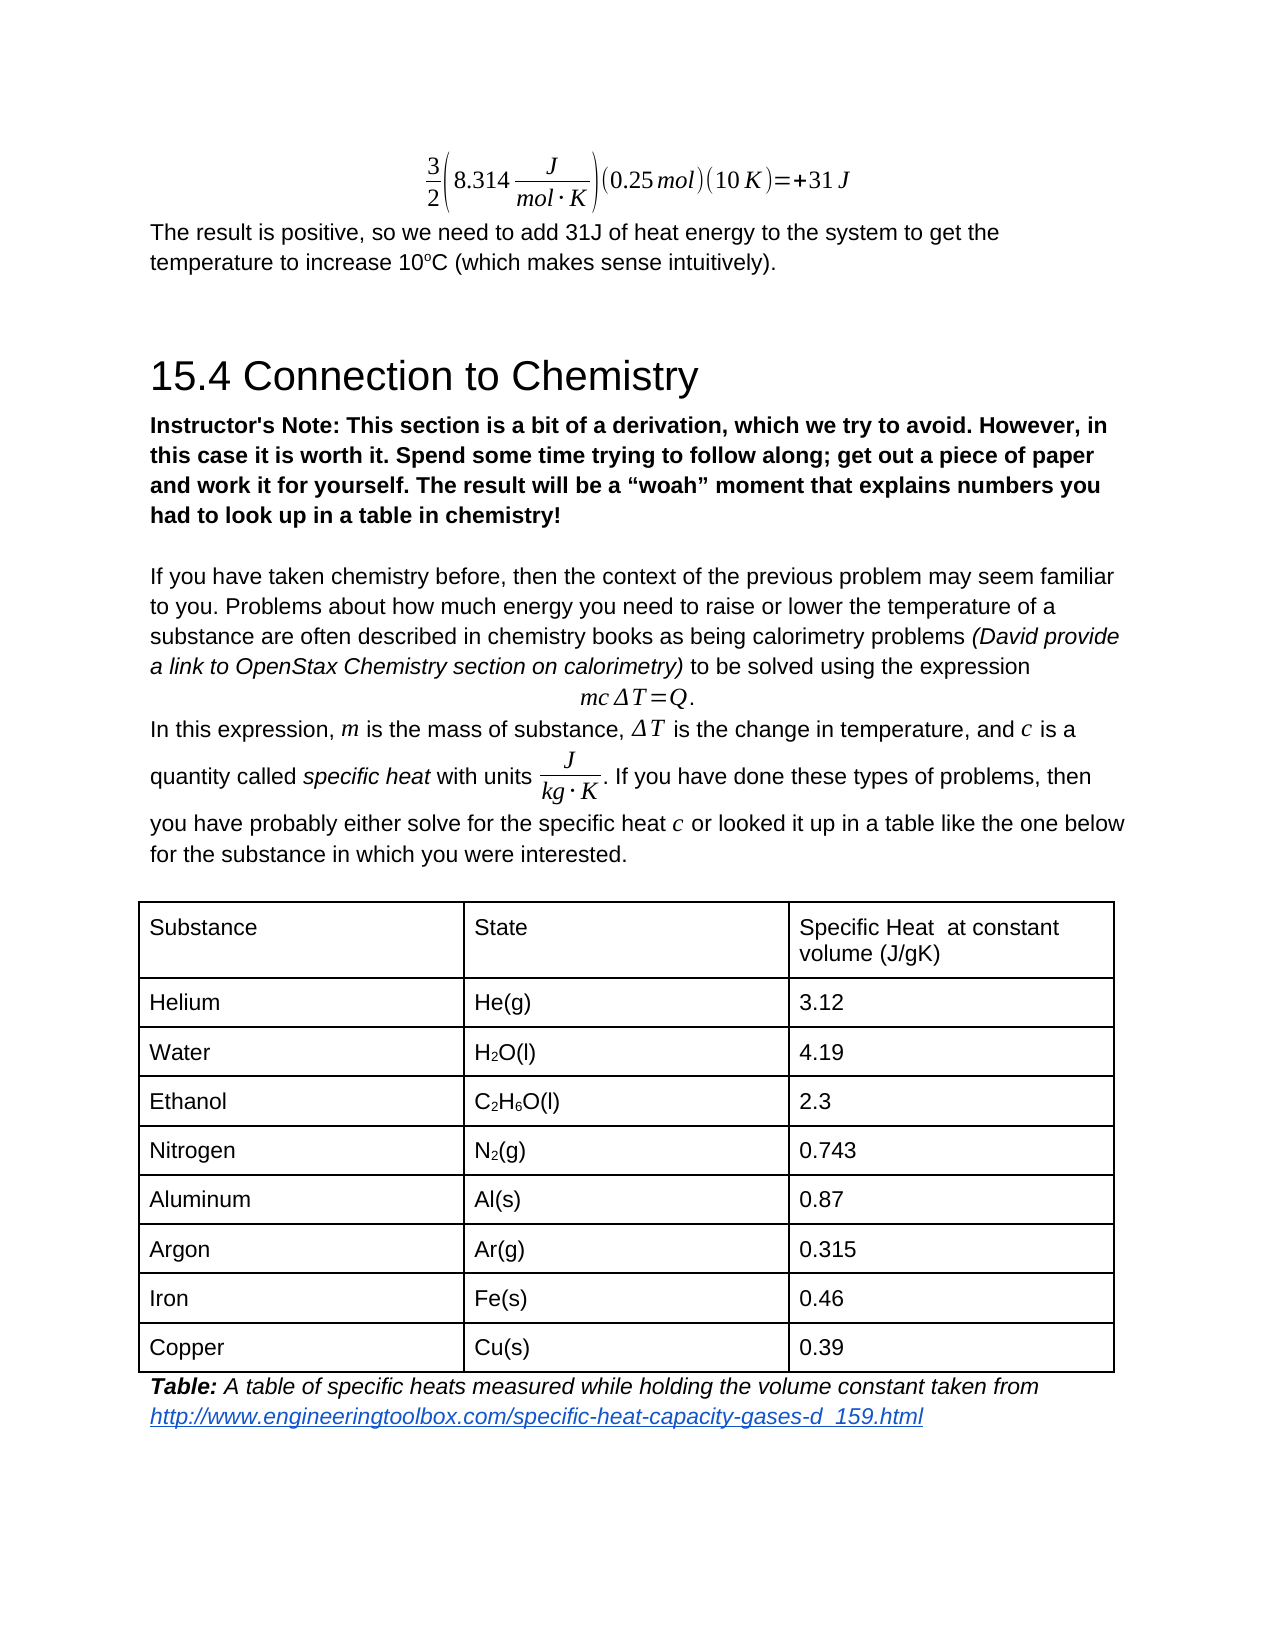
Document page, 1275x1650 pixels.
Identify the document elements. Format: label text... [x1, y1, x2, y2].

table_cell He(g) [465, 979, 788, 1026]
text In this expression, is the mass of substance, is the change in temperature, and is a quantity called specific heat with units . If you have done these types of problems, then you have probably either solve for the specific heat or looked it up in a table like the one below for the substance in which you were interested. [150, 715, 1125, 867]
table_header State [465, 903, 788, 977]
table_cell 0.743 [790, 1127, 1113, 1174]
text . [150, 683, 1125, 711]
table_header Specific Heat at constant volume (J/gK) [790, 903, 1113, 977]
table_cell Ar(g) [465, 1225, 788, 1272]
table_cell 4.19 [790, 1028, 1113, 1075]
text Instructor's Note: This section is a bit of a derivation, which we try to avoid. However, in this case it is worth it. Spend some time trying to follow along; get out a piece of paper and work it for yourself. The result will be a “woah” moment that explains numbers you had to look up in a table in chemistry! [150, 412, 1125, 528]
table_cell Argon [140, 1225, 463, 1272]
table_cell Iron [140, 1274, 463, 1322]
table_cell Ethanol [140, 1077, 463, 1124]
subtitle 15.4 Connection to Chemistry [150, 351, 1125, 399]
table_cell Nitrogen [140, 1127, 463, 1174]
table_cell 2.3 [790, 1077, 1113, 1124]
table_cell Cu(s) [465, 1324, 788, 1371]
table_cell 0.39 [790, 1324, 1113, 1371]
table_cell C2H6O(l) [465, 1077, 788, 1124]
table_cell Fe(s) [465, 1274, 788, 1322]
table_cell H2O(l) [465, 1028, 788, 1075]
table_cell Helium [140, 979, 463, 1026]
table_cell 3.12 [790, 979, 1113, 1026]
text If you have taken chemistry before, then the context of the previous problem may seem familiar to you. Problems about how much energy you need to raise or lower the temperature of a substance are often described in chemistry books as being calorimetry problems (David provide a link to OpenStax Chemistry section on calorimetry) to be solved using the expression [150, 563, 1125, 679]
table_cell Copper [140, 1324, 463, 1371]
table_cell Aluminum [140, 1176, 463, 1223]
table_cell Water [140, 1028, 463, 1075]
table_cell 0.87 [790, 1176, 1113, 1223]
table_cell Al(s) [465, 1176, 788, 1223]
text Table: A table of specific heats measured while holding the volume constant taken from http://www.engineeringtoolbox.com/specific-heat-capacity-gases-d_159.html [150, 1373, 1125, 1429]
text The result is positive, so we need to add 31J of heat energy to the system to get the temperature to increase 10oC (which makes sense intuitively). [150, 219, 1125, 275]
table_cell 0.46 [790, 1274, 1113, 1322]
table_header Substance [140, 903, 463, 977]
table_cell N2(g) [465, 1127, 788, 1174]
table_cell 0.315 [790, 1225, 1113, 1272]
